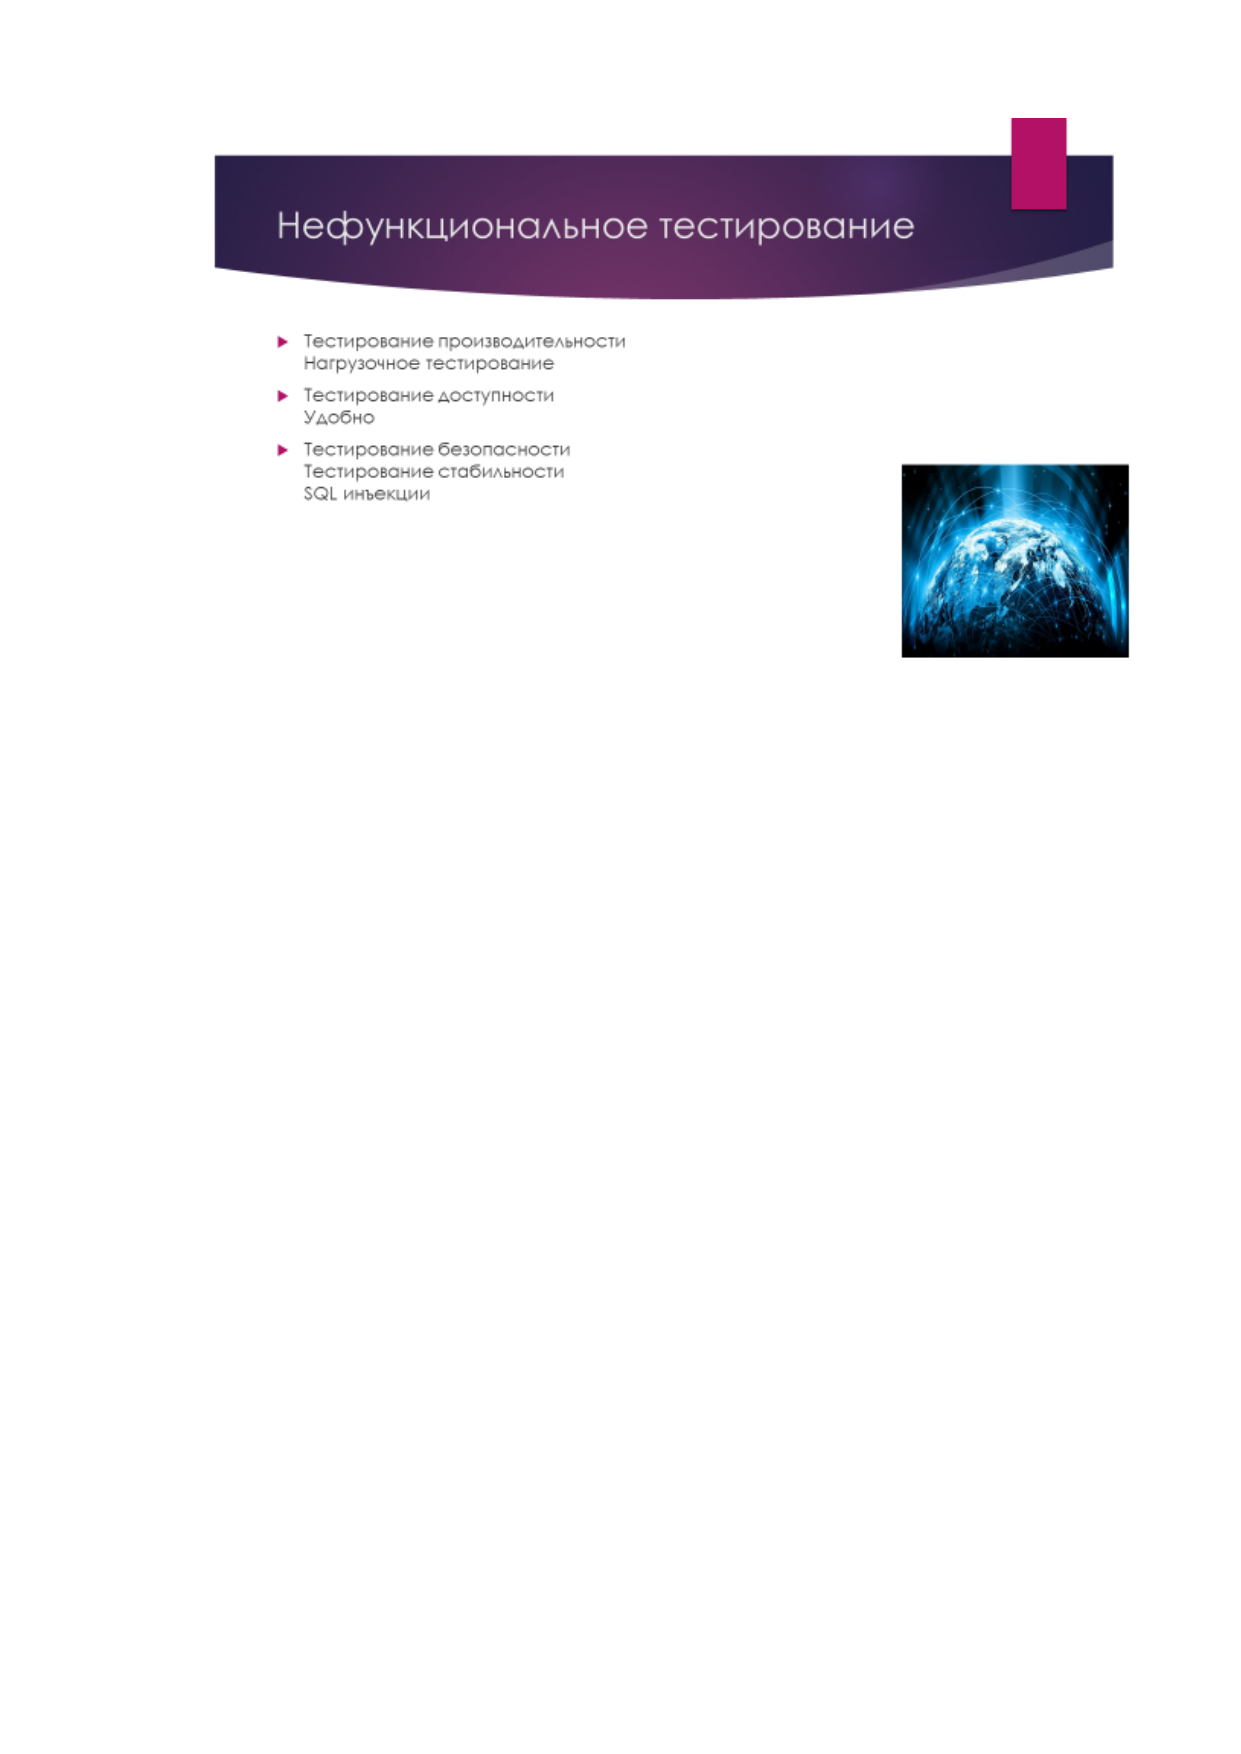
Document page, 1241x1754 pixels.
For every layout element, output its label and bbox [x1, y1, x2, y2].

picture [177, 118, 1152, 667]
